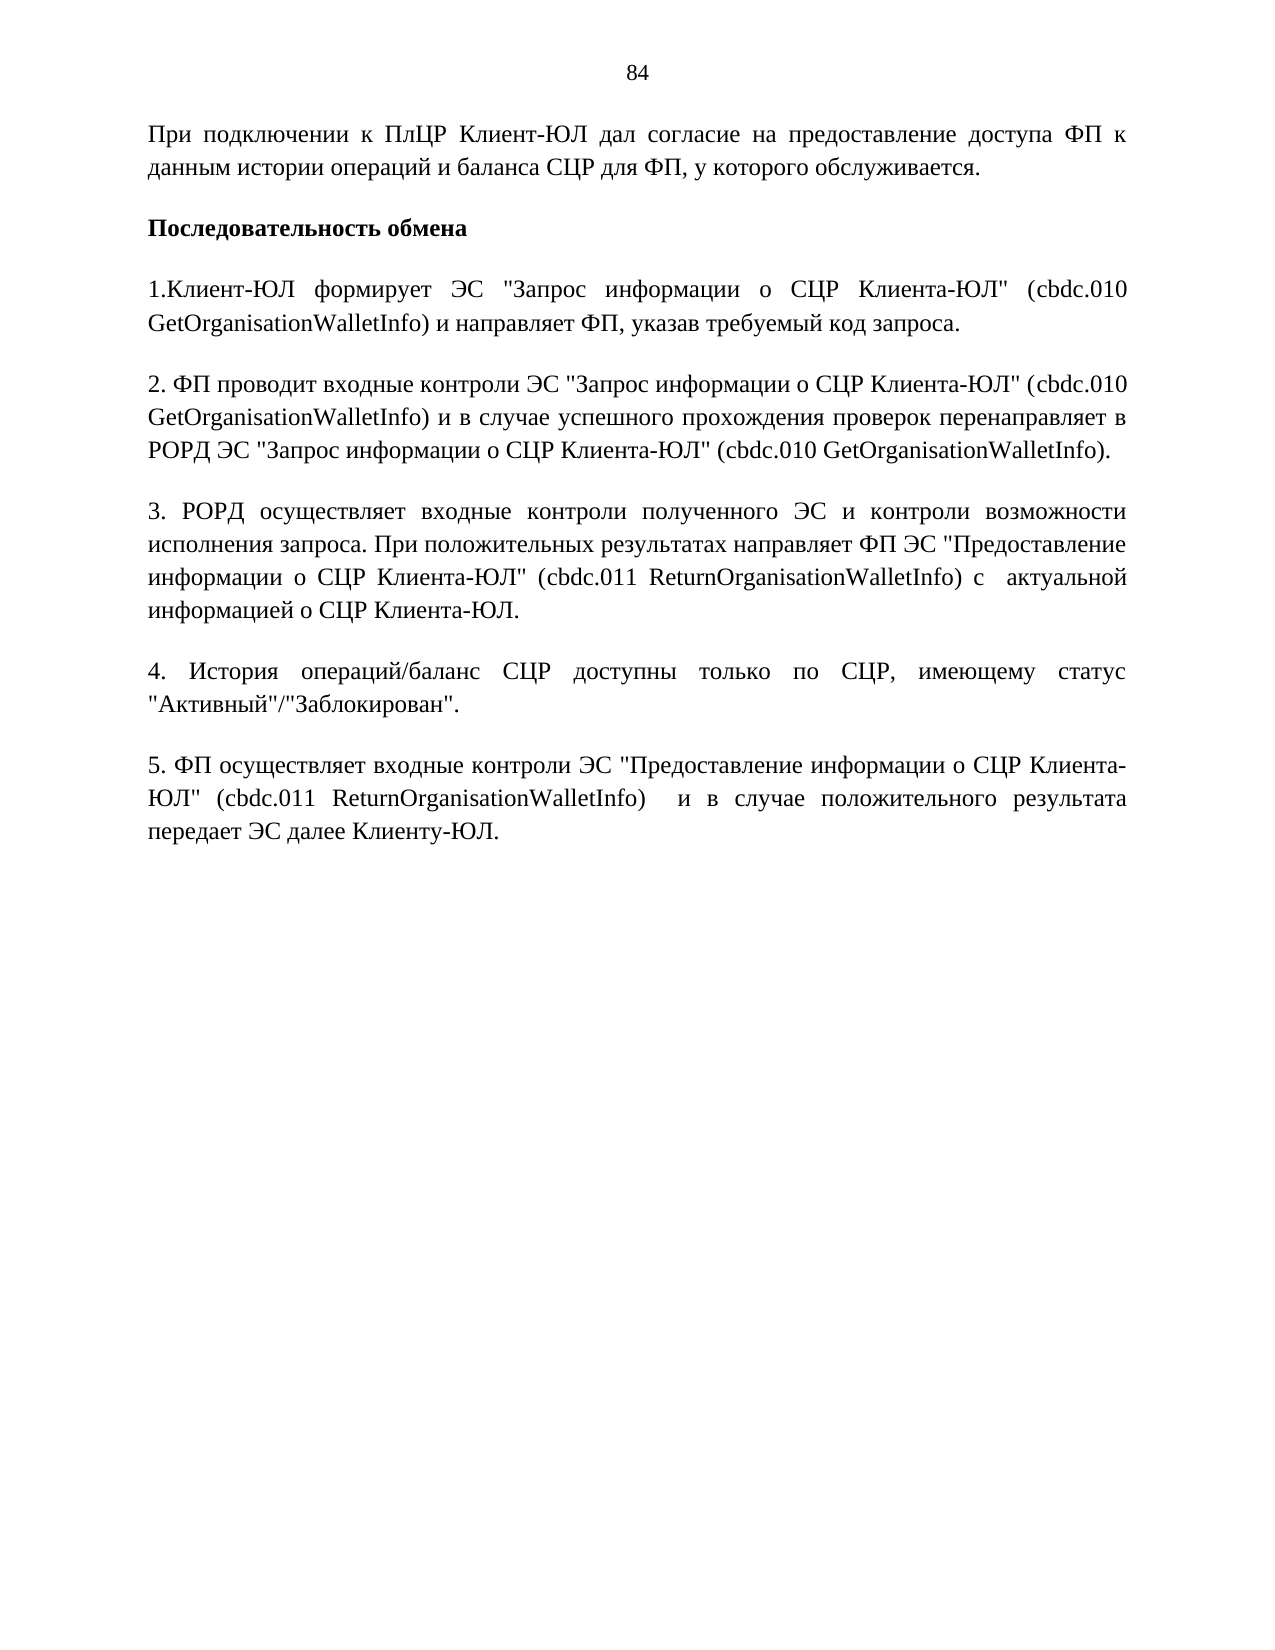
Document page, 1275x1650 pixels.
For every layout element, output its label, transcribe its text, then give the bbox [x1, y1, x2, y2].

text 5. ФП осуществляет входные контроли ЭС "Предоставление информации о СЦР Клиента-ЮЛ" (cbdc.011 ReturnOrganisationWalletInfo) и в случае положительного результата передает ЭС далее Клиенту-ЮЛ. [148, 750, 1127, 845]
text 4. История операций/баланс СЦР доступны только по СЦР, имеющему статус "Активный"/"Заблокирован". [148, 656, 1127, 718]
text При подключении к ПлЦР Клиент-ЮЛ дал согласие на предоставление доступа ФП к данным истории операций и баланса СЦР для ФП, у которого обслуживается. [148, 119, 1127, 181]
text 1.Клиент-ЮЛ формирует ЭС "Запрос информации о СЦР Клиента-ЮЛ" (cbdc.010 GetOrganisationWalletInfo) и направляет ФП, указав требуемый код запроса. [148, 274, 1127, 336]
text Последовательность обмена [148, 213, 1127, 242]
text 2. ФП проводит входные контроли ЭС "Запрос информации о СЦР Клиента-ЮЛ" (cbdc.010 GetOrganisationWalletInfo) и в случае успешного прохождения проверок перенаправляет в РОРД ЭС "Запрос информации о СЦР Клиента-ЮЛ" (cbdc.010 GetOrganisationWalletInfo). [148, 369, 1127, 463]
text 3. РОРД осуществляет входные контроли полученного ЭС и контроли возможности исполнения запроса. При положительных результатах направляет ФП ЭС "Предоставление информации о СЦР Клиента-ЮЛ" (cbdc.011 ReturnOrganisationWalletInfo) с актуальной информацией о СЦР Клиента-ЮЛ. [148, 496, 1127, 623]
